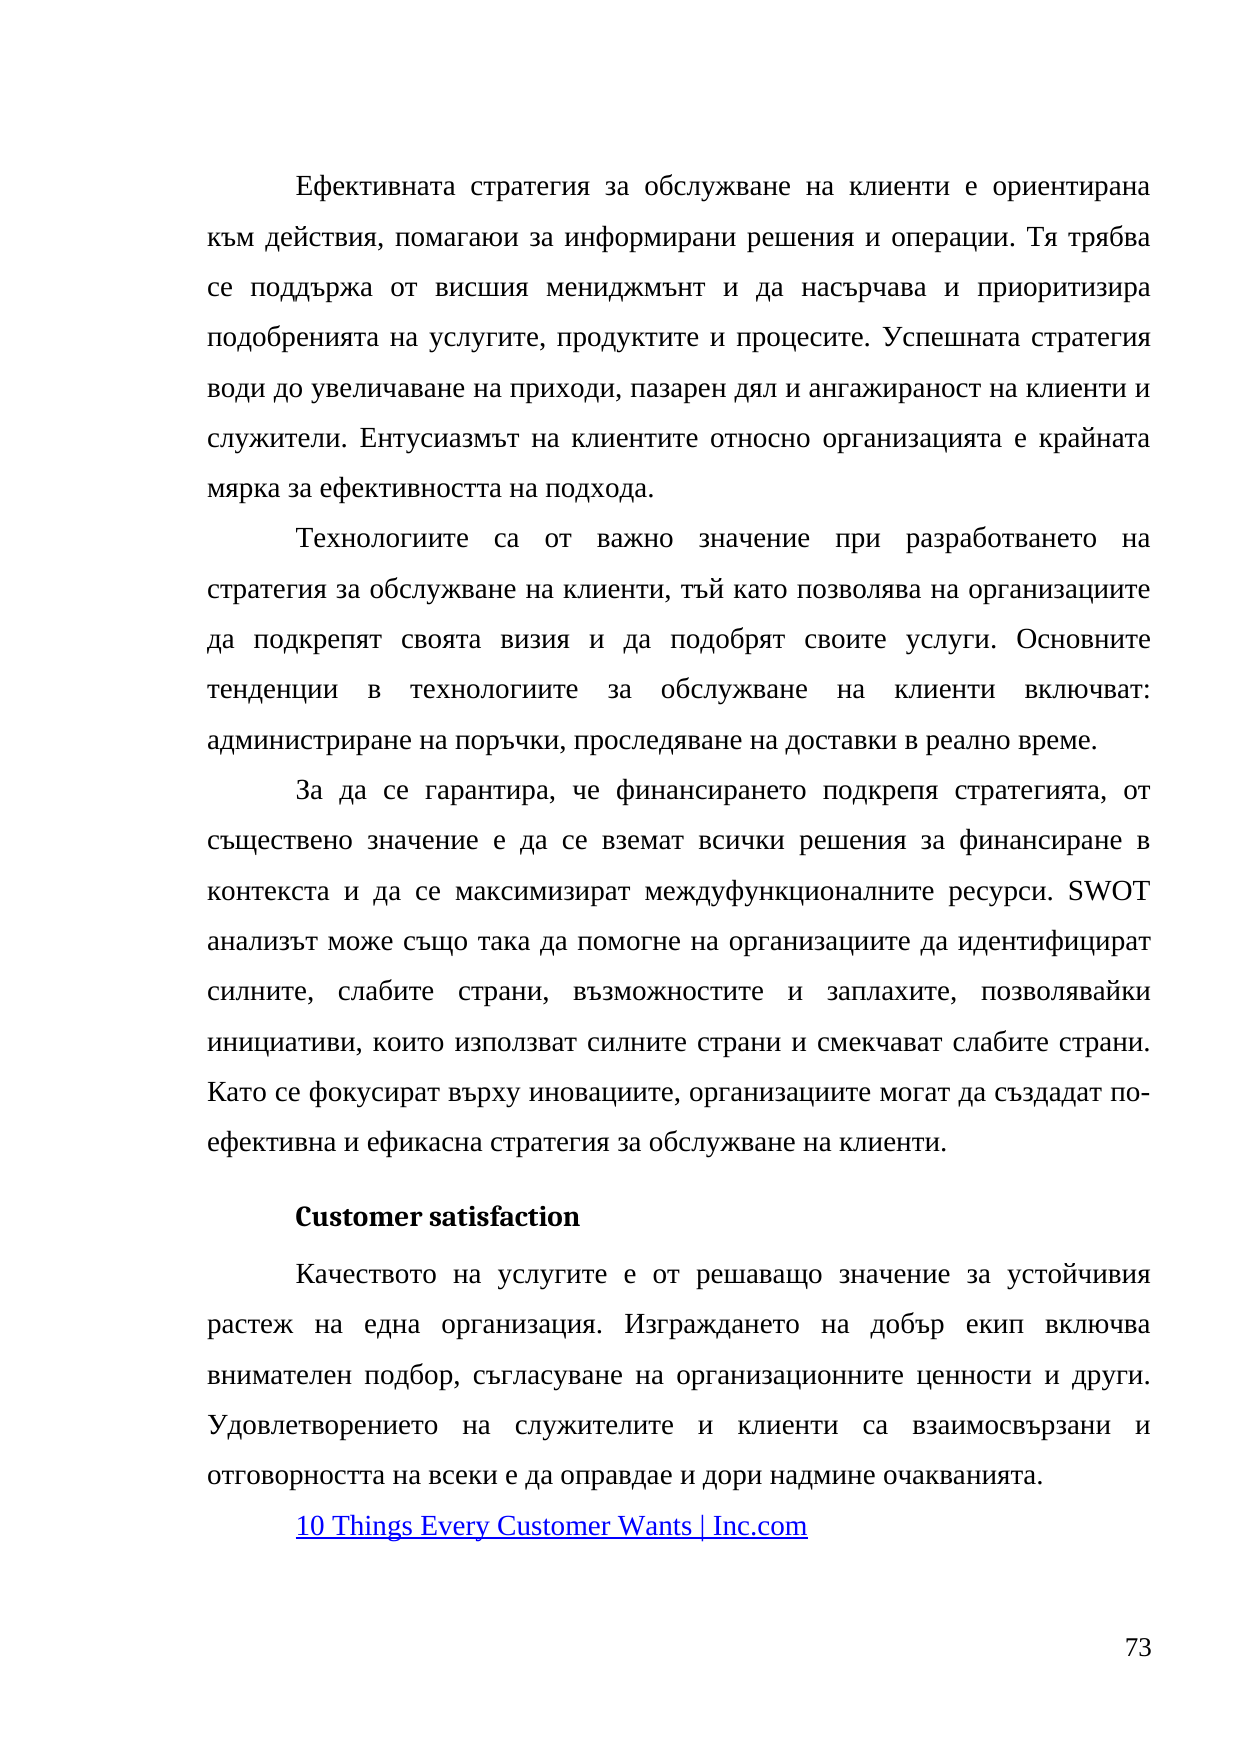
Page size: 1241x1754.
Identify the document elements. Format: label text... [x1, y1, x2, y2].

text Технологиите са от важно значение при разработването на стратегия за обслужване на клиенти, тъй като позволява на организациите да подкрепят своята визия и да подобрят своите услуги. Основните тенденции в технологиите за обслужване на клиенти включват: администриране на поръчки, проследяване на доставки в реално време. [207, 521, 1152, 755]
text 10 Things Every Customer Wants | Inc.com [207, 1508, 1152, 1541]
text За да се гарантира, че финансирането подкрепя стратегията, от съществено значение е да се вземат всички решения за финансиране в контекста и да се максимизират междуфункционалните ресурси. SWOT анализът може също така да помогне на организациите да идентифицират силните, слабите страни, възможностите и заплахите, позволявайки инициативи, които използват силните страни и смекчават слабите страни. Като се фокусират върху иновациите, организациите могат да създадат по-ефективна и ефикасна стратегия за обслужване на клиенти. [207, 772, 1152, 1158]
text Качеството на услугите е от решаващо значение за устойчивия растеж на една организация. Изграждането на добър екип включва внимателен подбор, съгласуване на организационните ценности и други. Удовлетворението на служителите и клиенти са взаимосвързани и отговорността на всеки е да оправдае и дори надмине очакванията. [207, 1256, 1152, 1491]
text Ефективната стратегия за обслужване на клиенти е ориентирана към действия, помагаюи за информирани решения и операции. Тя трябва се поддържа от висшия мениджмънт и да насърчава и приоритизира подобренията на услугите, продуктите и процесите. Успешната стратегия води до увеличаване на приходи, пазарен дял и ангажираност на клиенти и служители. Ентусиазмът на клиентите относно организацията е крайната мярка за ефективността на подхода. [207, 168, 1152, 504]
subtitle Customer satisfaction [207, 1200, 1152, 1233]
